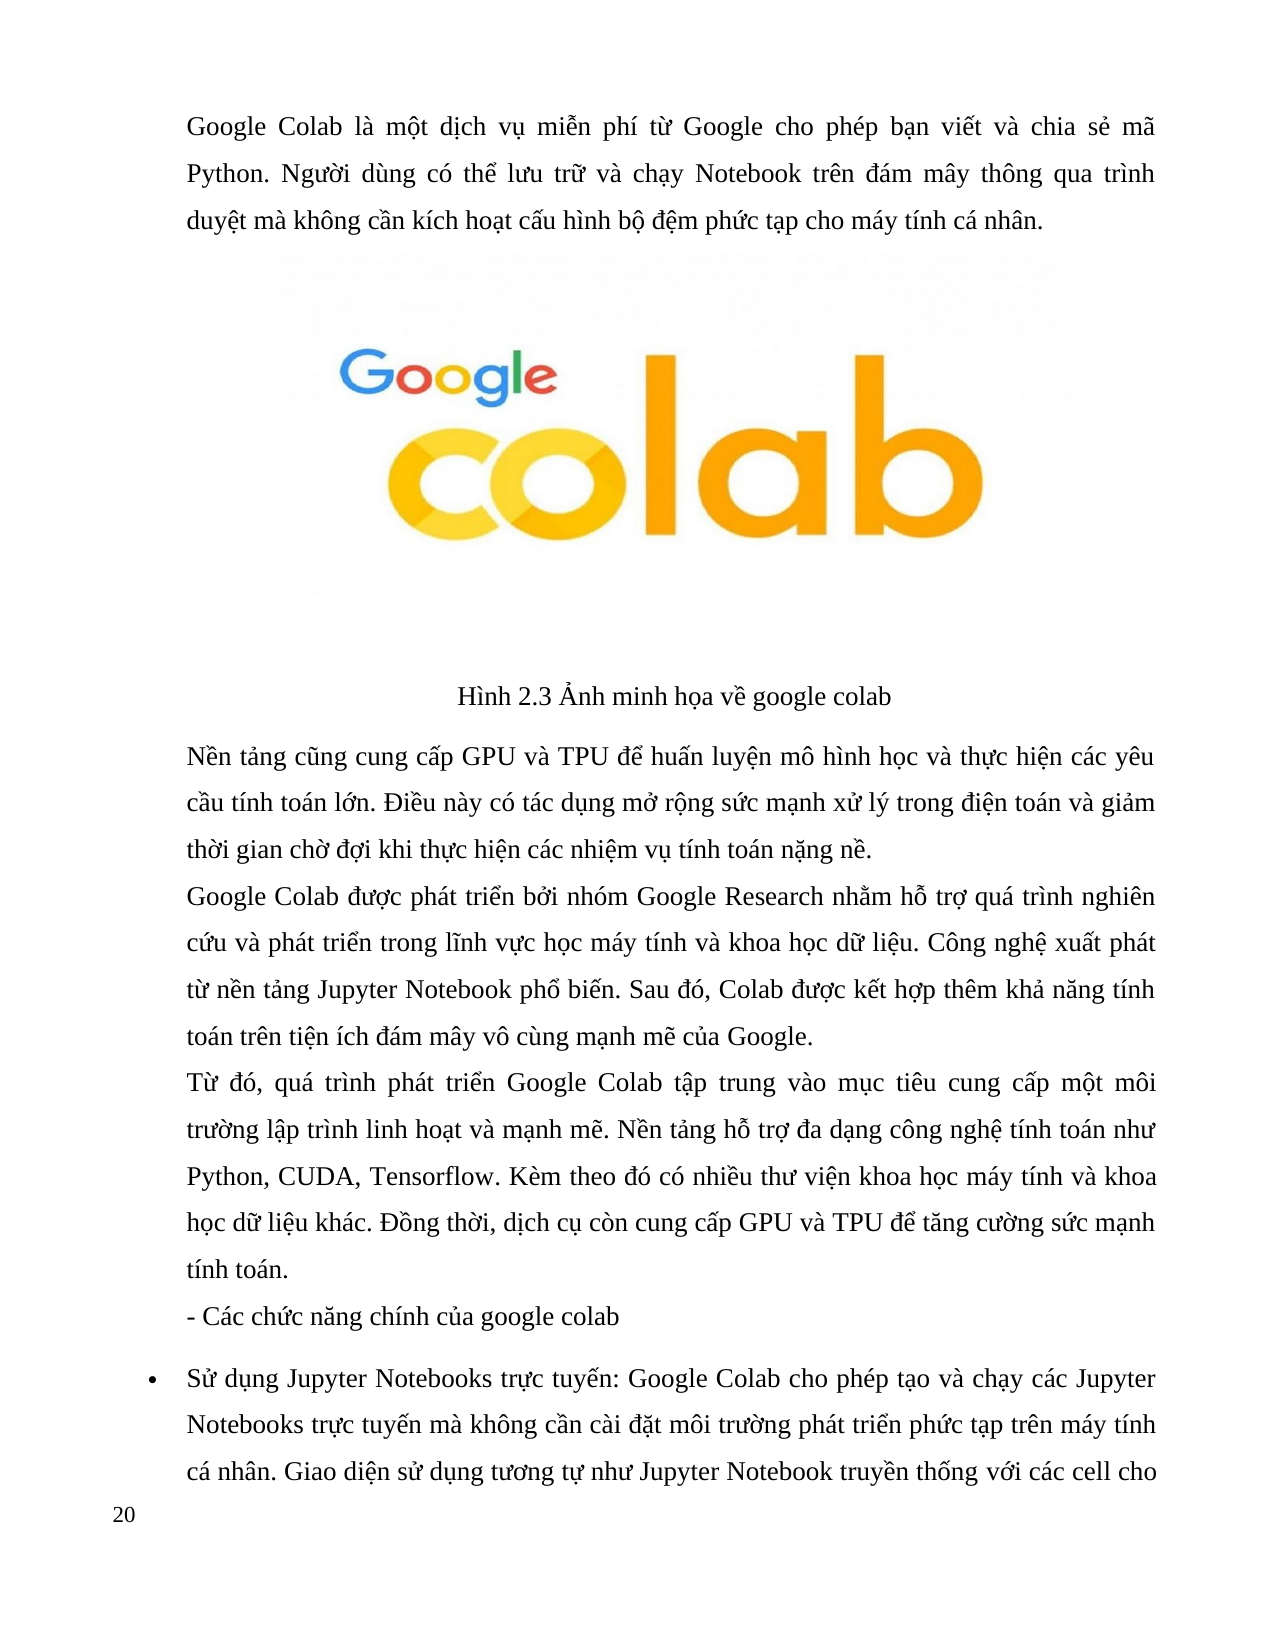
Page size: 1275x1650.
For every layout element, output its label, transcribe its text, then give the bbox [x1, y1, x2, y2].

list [149, 1362, 1157, 1486]
picture [268, 250, 1075, 665]
text Google Colab được phát triển bởi nhóm Google Research nhằm hỗ trợ quá trình nghiên cứu và phát triển trong lĩnh vực học máy tính và khoa học dữ liệu. Công nghệ xuất phát từ nền tảng Jupyter Notebook phổ biến. Sau đó, Colab được kết hợp thêm khả năng tính toán trên tiện ích đám mây vô cùng mạnh mẽ của Google. [186, 880, 1157, 1051]
text Google Colab là một dịch vụ miễn phí từ Google cho phép bạn viết và chia sẻ mã Python. Người dùng có thể lưu trữ và chạy Notebook trên đám mây thông qua trình duyệt mà không cần kích hoạt cấu hình bộ đệm phức tạp cho máy tính cá nhân. [186, 110, 1157, 235]
text Hình 2.3 Ảnh minh họa về google colab [186, 680, 1162, 711]
text Nền tảng cũng cung cấp GPU và TPU để huấn luyện mô hình học và thực hiện các yêu cầu tính toán lớn. Điều này có tác dụng mở rộng sức mạnh xử lý trong điện toán và giảm thời gian chờ đợi khi thực hiện các nhiệm vụ tính toán nặng nề. [186, 740, 1156, 864]
text - Các chức năng chính của google colab [186, 1300, 1157, 1331]
text Từ đó, quá trình phát triển Google Colab tập trung vào mục tiêu cung cấp một môi trường lập trình linh hoạt và mạnh mẽ. Nền tảng hỗ trợ đa dạng công nghệ tính toán như Python, CUDA, Tensorflow. Kèm theo đó có nhiều thư viện khoa học máy tính và khoa học dữ liệu khác. Đồng thời, dịch cụ còn cung cấp GPU và TPU để tăng cường sức mạnh tính toán. [186, 1067, 1157, 1284]
